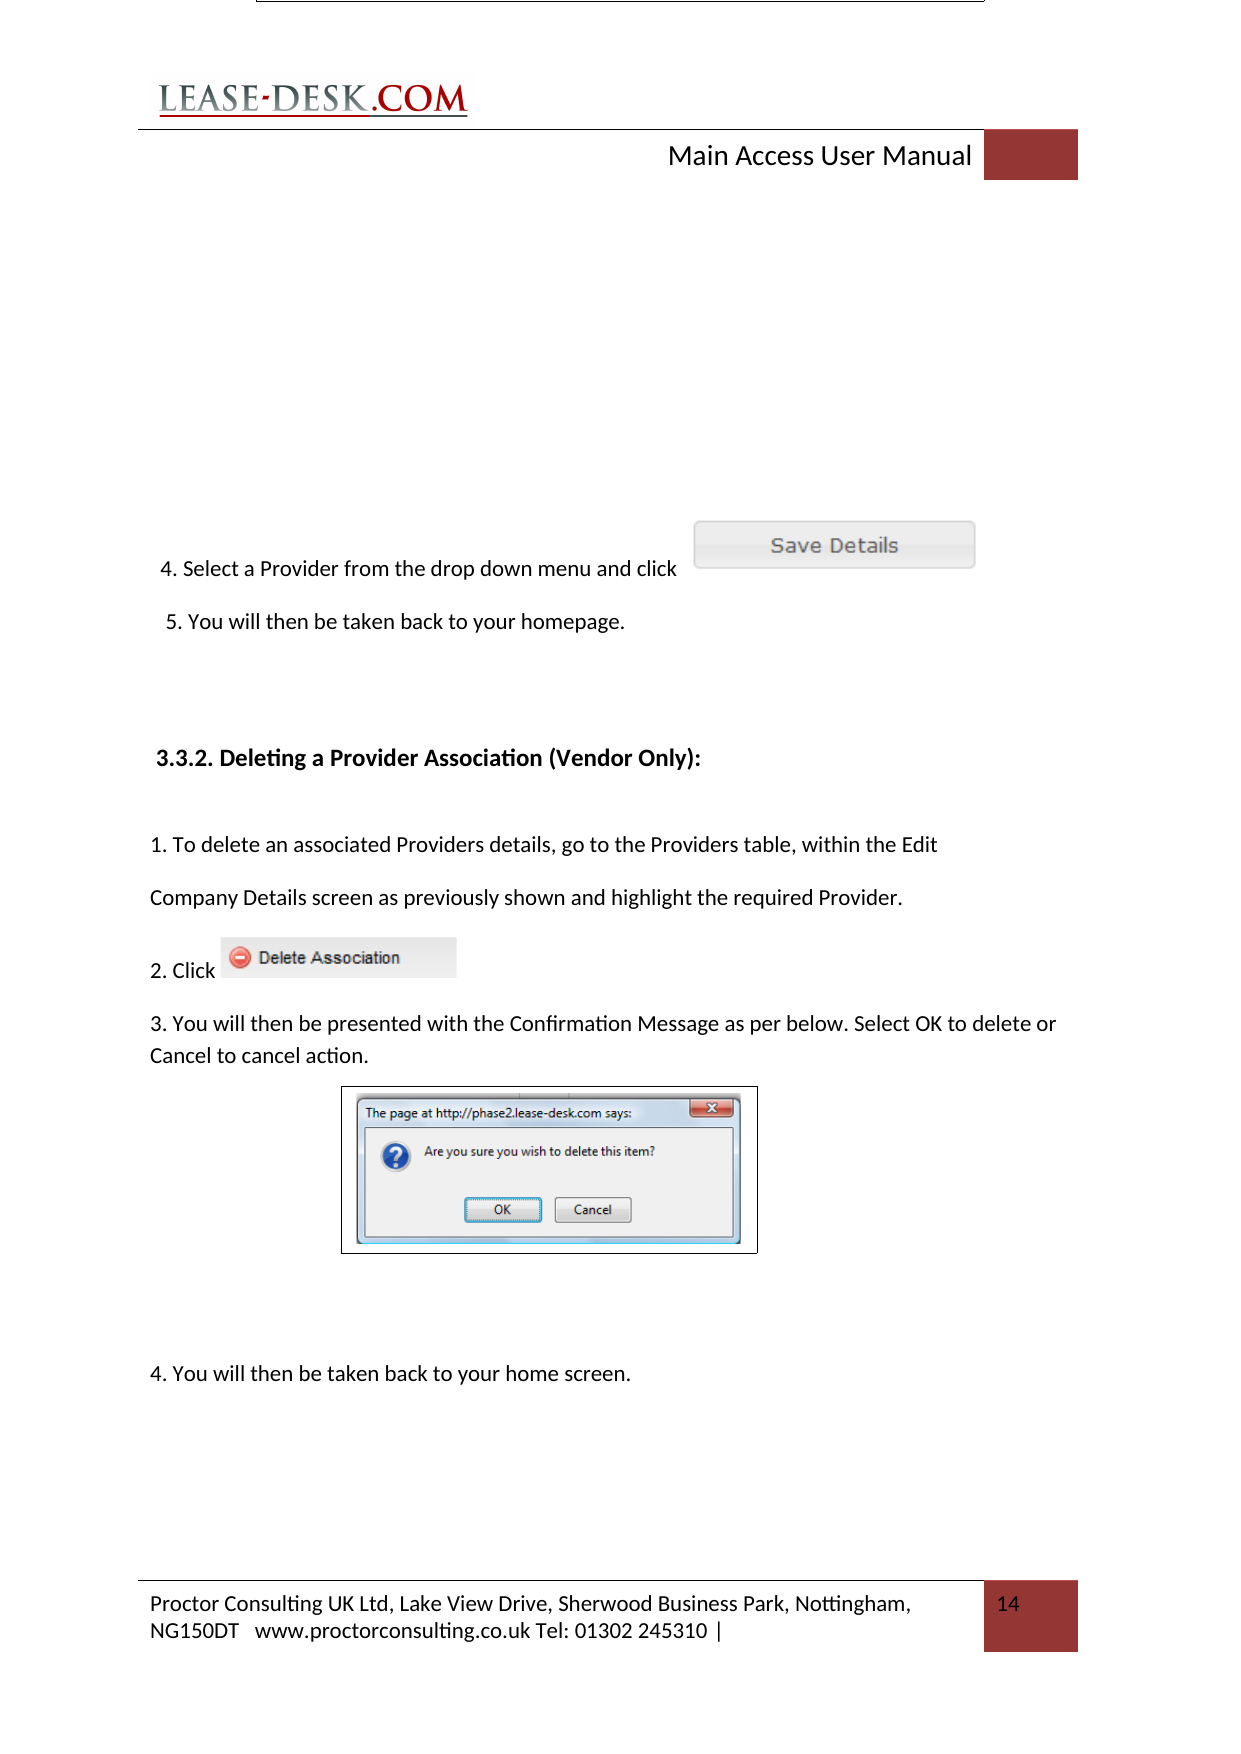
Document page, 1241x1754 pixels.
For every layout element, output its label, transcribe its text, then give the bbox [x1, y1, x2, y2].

text 1. To delete an associated Providers details, go to the Providers table, within the Edit [150, 830, 1090, 858]
text Company Details screen as previously shown and highlight the required Provider. [150, 883, 1090, 911]
subtitle 3.3.2. Deleting a Provider Association (Vendor Only): [150, 742, 1090, 773]
picture [150, 73, 476, 129]
text 3. You will then be presented with the Confirmation Message as per below. Select OK to delete or Cancel to cancel action. [150, 1009, 1090, 1069]
text 2. Click [150, 936, 1090, 984]
text 4. You will then be taken back to your home screen. [150, 1359, 1090, 1387]
picture [356, 1093, 741, 1244]
picture [683, 513, 993, 577]
picture [220, 936, 457, 978]
text 5. You will then be taken back to your homepage. [150, 607, 1090, 635]
